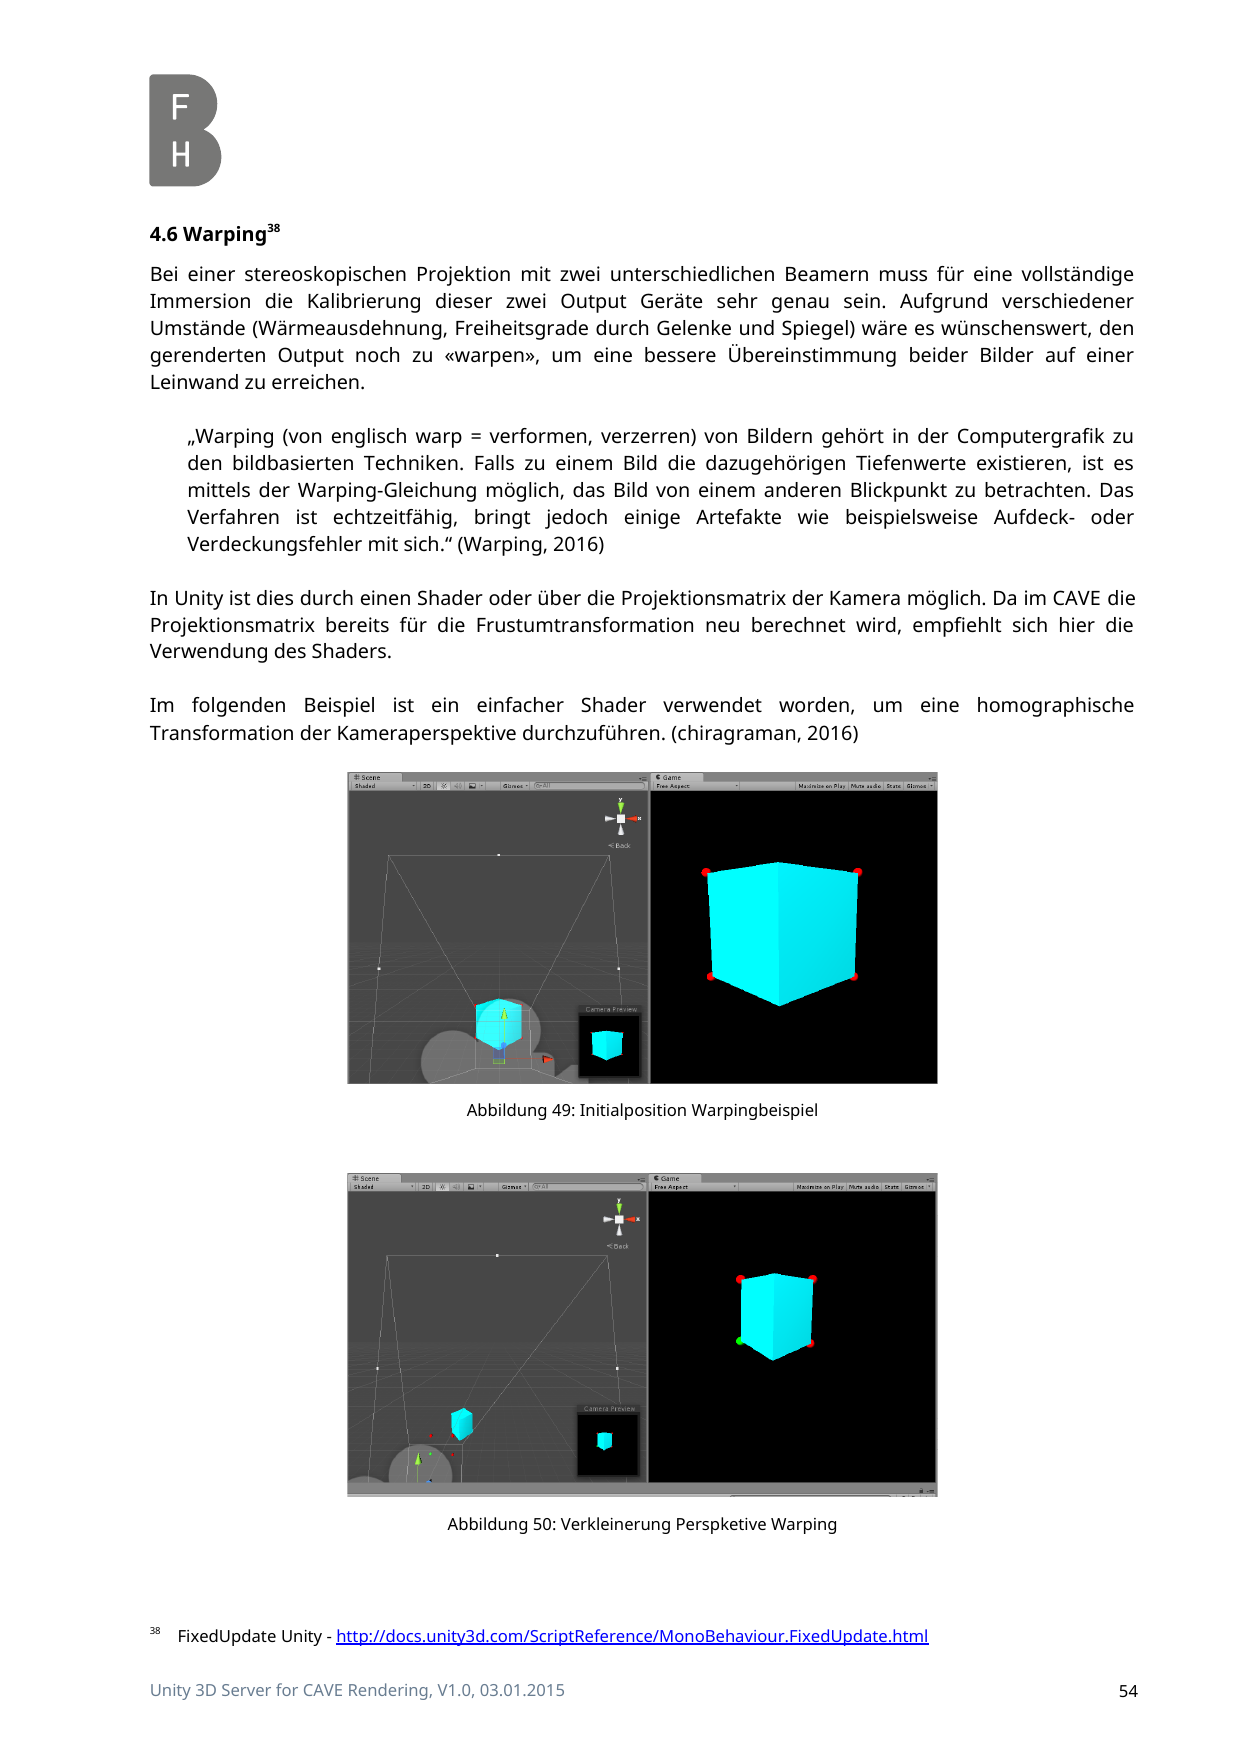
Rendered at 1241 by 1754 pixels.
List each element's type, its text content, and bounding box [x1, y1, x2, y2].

text In Unity ist dies durch einen Shader oder über die Projektionsmatrix der Kamera möglich. Da im CAVE die Projektionsmatrix bereits für die Frustumtransformation neu berechnet wird, empfiehlt sich hier die Verwendung des Shaders. [149, 584, 1136, 665]
text „Warping (von englisch warp = verformen, verzerren) von Bildern gehört in der Computergrafik zu den bildbasierten Techniken. Falls zu einem Bild die dazugehörigen Tiefenwerte existieren, ist es mittels der Warping-Gleichung möglich, das Bild von einem anderen Blickpunkt zu betrachten. Das Verfahren ist echtzeitfähig, bringt jedoch einige Artefakte wie beispielsweise Aufdeck- oder Verdeckungsfehler mit sich.“ [187, 422, 1136, 557]
text Abbildung 50: Verkleinerung Perspketive Warping [149, 1509, 1136, 1535]
text Bei einer stereoskopischen Projektion mit zwei unterschiedlichen Beamern muss für eine vollständige Immersion die Kalibrierung dieser zwei Output Geräte sehr genau sein. Aufgrund verschiedener Umstände (Wärmeausdehnung, Freiheitsgrade durch Gelenke und Spiegel) wäre es wünschenswert, den gerenderten Output noch zu «warpen», um eine bessere Übereinstimmung beider Bilder auf einer Leinwand zu erreichen. [149, 260, 1136, 395]
subtitle Warping [149, 221, 1136, 248]
picture [347, 772, 938, 1084]
text Im folgenden Beispiel ist ein einfacher Shader verwendet worden, um eine homographische Transformation der Kameraperspektive durchzuführen. [149, 692, 1136, 746]
text Abbildung 49: Initialposition Warpingbeispiel [149, 1096, 1136, 1121]
picture [347, 1173, 938, 1497]
